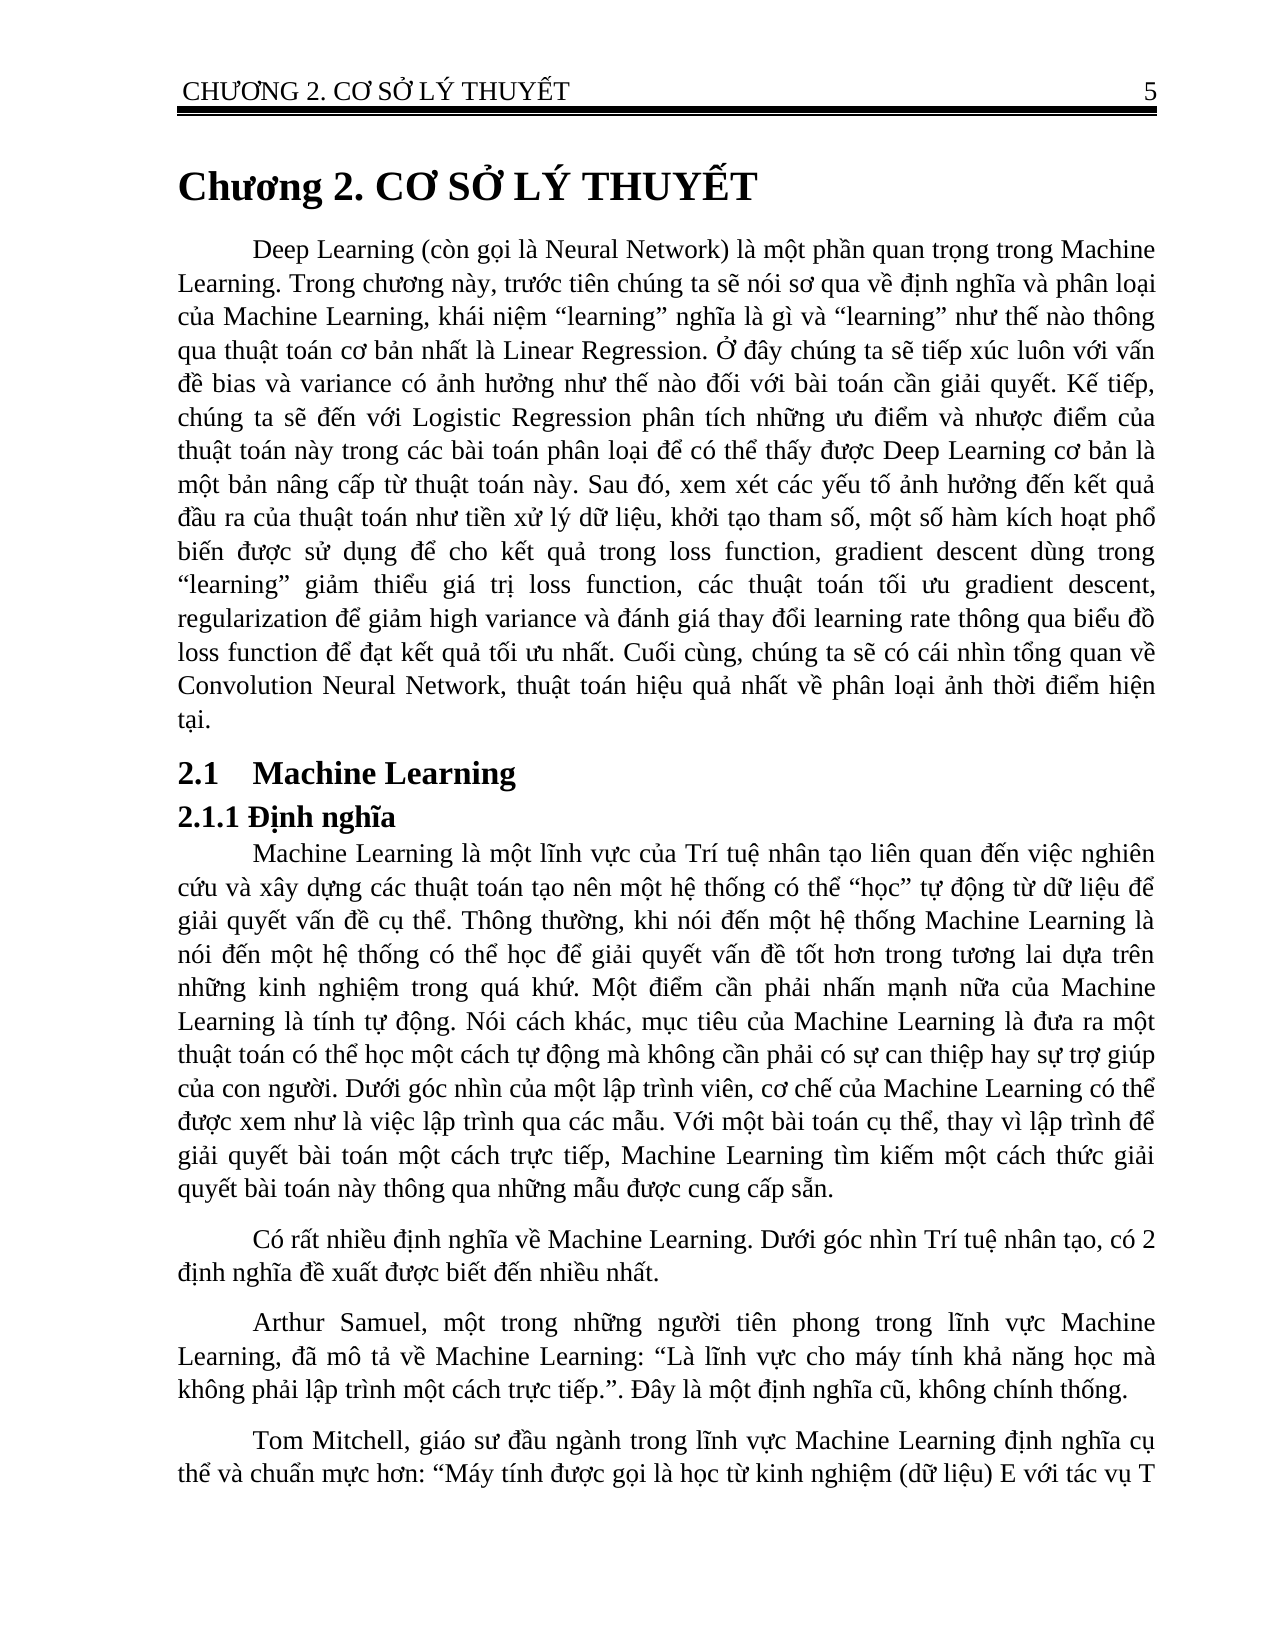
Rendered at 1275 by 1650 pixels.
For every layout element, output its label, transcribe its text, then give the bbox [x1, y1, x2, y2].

subtitle CƠ SỞ LÝ THUYẾT [177, 161, 1157, 209]
subtitle Machine Learning [177, 753, 1157, 791]
text Có rất nhiều định nghĩa về Machine Learning. Dưới góc nhìn Trí tuệ nhân tạo, có 2 định nghĩa đề xuất được biết đến nhiều nhất. [177, 1223, 1157, 1287]
text Arthur Samuel, một trong những người tiên phong trong lĩnh vực Machine Learning, đã mô tả về Machine Learning: “Là lĩnh vực cho máy tính khả năng học mà không phải lập trình một cách trực tiếp.”. Đây là một định nghĩa cũ, không chính thống. [177, 1307, 1157, 1405]
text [177, 1424, 1157, 1488]
text Deep Learning (còn gọi là Neural Network) là một phần quan trọng trong Machine Learning. Trong chương này, trước tiên chúng ta sẽ nói sơ qua về định nghĩa và phân loại của Machine Learning, khái niệm “learning” nghĩa là gì và “learning” như thế nào thông qua thuật toán cơ bản nhất là Linear Regression. Ở đây chúng ta sẽ tiếp xúc luôn với vấn đề bias và variance có ảnh hưởng như thế nào đối với bài toán cần giải quyết. Kế tiếp, chúng ta sẽ đến với Logistic Regression phân tích những ưu điểm và nhược điểm của thuật toán này trong các bài toán phân loại để có thể thấy được Deep Learning cơ bản là một bản nâng cấp từ thuật toán này. Sau đó, xem xét các yếu tố ảnh hưởng đến kết quả đầu ra của thuật toán như tiền xử lý dữ liệu, khởi tạo tham số, một số hàm kích hoạt phổ biến được sử dụng để cho kết quả trong loss function, gradient descent dùng trong “learning” giảm thiểu giá trị loss function, các thuật toán tối ưu gradient descent, regularization để giảm high variance và đánh giá thay đổi learning rate thông qua biểu đồ loss function để đạt kết quả tối ưu nhất. Cuối cùng, chúng ta sẽ có cái nhìn tổng quan về Convolution Neural Network, thuật toán hiệu quả nhất về phân loại ảnh thời điểm hiện tại. [177, 233, 1157, 734]
subtitle 2.1.1 Định nghĩa [177, 798, 1157, 834]
text Machine Learning là một lĩnh vực của Trí tuệ nhân tạo liên quan đến việc nghiên cứu và xây dựng các thuật toán tạo nên một hệ thống có thể “học” tự động từ dữ liệu để giải quyết vấn đề cụ thể. Thông thường, khi nói đến một hệ thống Machine Learning là nói đến một hệ thống có thể học để giải quyết vấn đề tốt hơn trong tương lai dựa trên những kinh nghiệm trong quá khứ. Một điểm cần phải nhấn mạnh nữa của Machine Learning là tính tự động. Nói cách khác, mục tiêu của Machine Learning là đưa ra một thuật toán có thể học một cách tự động mà không cần phải có sự can thiệp hay sự trợ giúp của con người. Dưới góc nhìn của một lập trình viên, cơ chế của Machine Learning có thể được xem như là việc lập trình qua các mẫu. Với một bài toán cụ thể, thay vì lập trình để giải quyết bài toán một cách trực tiếp, Machine Learning tìm kiếm một cách thức giải quyết bài toán này thông qua những mẫu được cung cấp sẵn. [177, 837, 1157, 1204]
